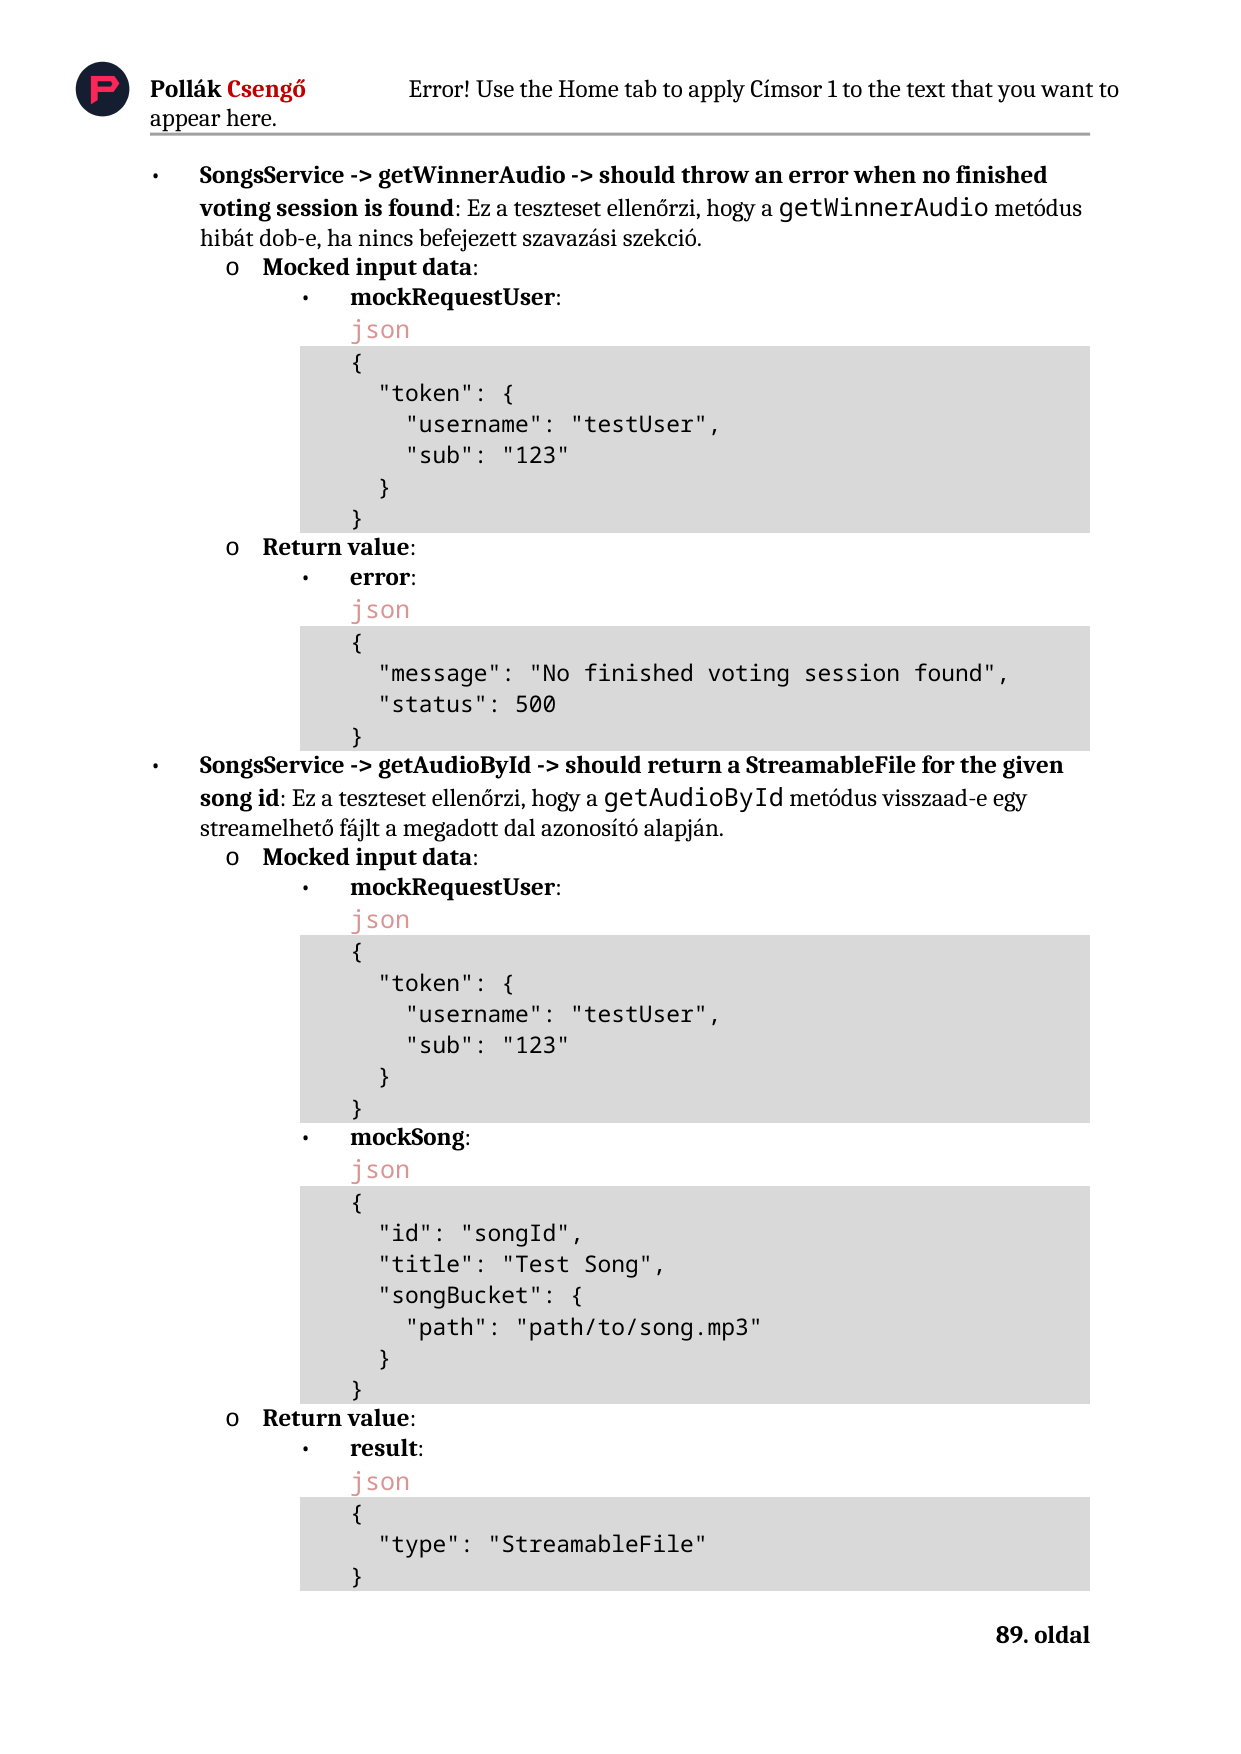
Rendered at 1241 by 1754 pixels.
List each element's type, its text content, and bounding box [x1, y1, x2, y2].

list json [300, 1152, 1090, 1186]
list } [300, 720, 1090, 751]
list json [300, 312, 1090, 346]
list "message": "No finished voting session found", [300, 657, 1090, 688]
list result: [300, 1434, 1090, 1463]
list } [300, 502, 1090, 533]
list "id": "songId", [300, 1217, 1090, 1248]
list } [300, 1342, 1090, 1373]
list "sub": "123" [300, 1029, 1090, 1060]
list { [300, 1186, 1090, 1217]
list Return value: [225, 1404, 1090, 1434]
list "title": "Test Song", [300, 1248, 1090, 1279]
list { [300, 626, 1090, 657]
list "username": "testUser", [300, 998, 1090, 1029]
list json [300, 1463, 1090, 1497]
list SongsService -> getAudioById -> should return a StreamableFile for the given song id: Ez a teszteset ellenőrzi, hogy a getAudioById metódus visszaad-e egy streamelhető fájlt a megadott dal azonosító alapján. [150, 751, 1090, 842]
list "username": "testUser", [300, 408, 1090, 439]
picture [71, 57, 132, 118]
list mockSong: [300, 1123, 1090, 1152]
list "token": { [300, 377, 1090, 408]
list "songBucket": { [300, 1279, 1090, 1311]
list } [300, 471, 1090, 502]
list } [300, 1560, 1090, 1591]
list json [300, 901, 1090, 935]
list "type": "StreamableFile" [300, 1528, 1090, 1560]
list "token": { [300, 967, 1090, 998]
list json [300, 592, 1090, 626]
list { [300, 935, 1090, 967]
list Return value: [225, 533, 1090, 563]
list { [300, 1497, 1090, 1528]
list "path": "path/to/song.mp3" [300, 1311, 1090, 1342]
list mockRequestUser: [300, 283, 1090, 312]
list } [300, 1060, 1090, 1092]
list { [300, 346, 1090, 377]
list } [300, 1373, 1090, 1404]
list Mocked input data: [225, 842, 1090, 872]
list Mocked input data: [225, 253, 1090, 283]
list } [300, 1092, 1090, 1123]
list SongsService -> getWinnerAudio -> should throw an error when no finished voting session is found: Ez a teszteset ellenőrzi, hogy a getWinnerAudio metódus hibát dob-e, ha nincs befejezett szavazási szekció. [150, 161, 1090, 253]
list mockRequestUser: [300, 872, 1090, 901]
list error: [300, 563, 1090, 592]
list "sub": "123" [300, 439, 1090, 471]
list "status": 500 [300, 688, 1090, 720]
